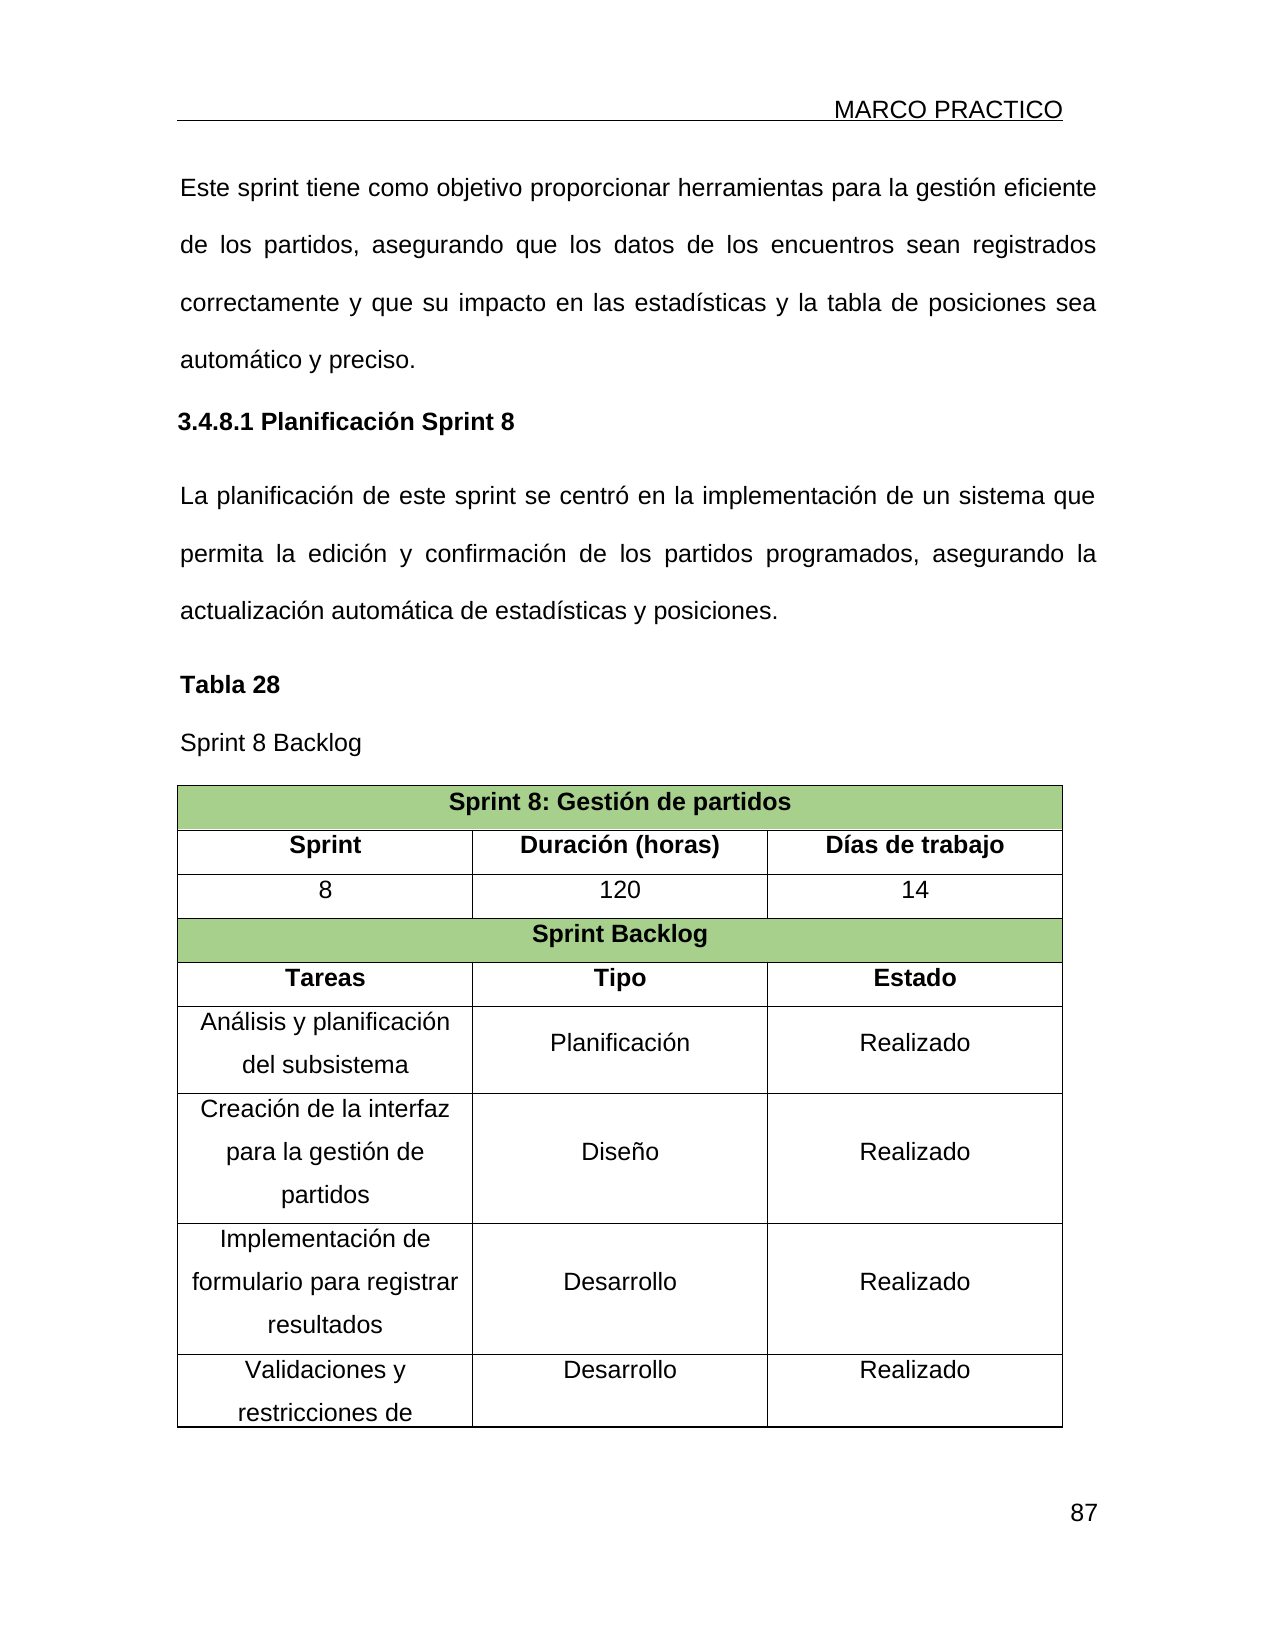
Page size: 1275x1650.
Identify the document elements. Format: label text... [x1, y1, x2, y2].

table_cell Sprint [178, 831, 472, 873]
table_cell Desarrollo [473, 1355, 767, 1426]
table_cell Implementación de formulario para registrar resultados [178, 1224, 472, 1353]
table_cell 120 [473, 875, 767, 918]
table_cell Análisis y planificación del subsistema [178, 1007, 472, 1093]
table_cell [178, 1355, 472, 1426]
table_header Sprint 8: Gestión de partidos [178, 786, 1062, 829]
table_cell Creación de la interfaz para la gestión de partidos [178, 1094, 472, 1223]
table_cell 8 [178, 875, 472, 918]
table_cell Desarrollo [473, 1224, 767, 1353]
table_cell Estado [768, 963, 1062, 1006]
subtitle Planificación Sprint 8 [177, 407, 1098, 436]
table_cell 14 [768, 875, 1062, 918]
text Este sprint tiene como objetivo proporcionar herramientas para la gestión eficiente de los partidos, asegurando que los datos de los encuentros sean registrados correctamente y que su impacto en las estadísticas y la tabla de posiciones sea automático y preciso. [180, 173, 1098, 374]
table_cell Días de trabajo [768, 831, 1062, 873]
text La planificación de este sprint se centró en la implementación de un sistema que permita la edición y confirmación de los partidos programados, asegurando la actualización automática de estadísticas y posiciones. [180, 481, 1098, 625]
table_cell Realizado [768, 1094, 1062, 1223]
table_cell Planificación [473, 1007, 767, 1093]
table_cell Tareas [178, 963, 472, 1006]
table_cell Tipo [473, 963, 767, 1006]
table_cell Realizado [768, 1224, 1062, 1353]
table_cell Diseño [473, 1094, 767, 1223]
table_cell Duración (horas) [473, 831, 767, 873]
table_cell Realizado [768, 1355, 1062, 1426]
table_cell Sprint Backlog [178, 919, 1062, 962]
table_cell Realizado [768, 1007, 1062, 1093]
